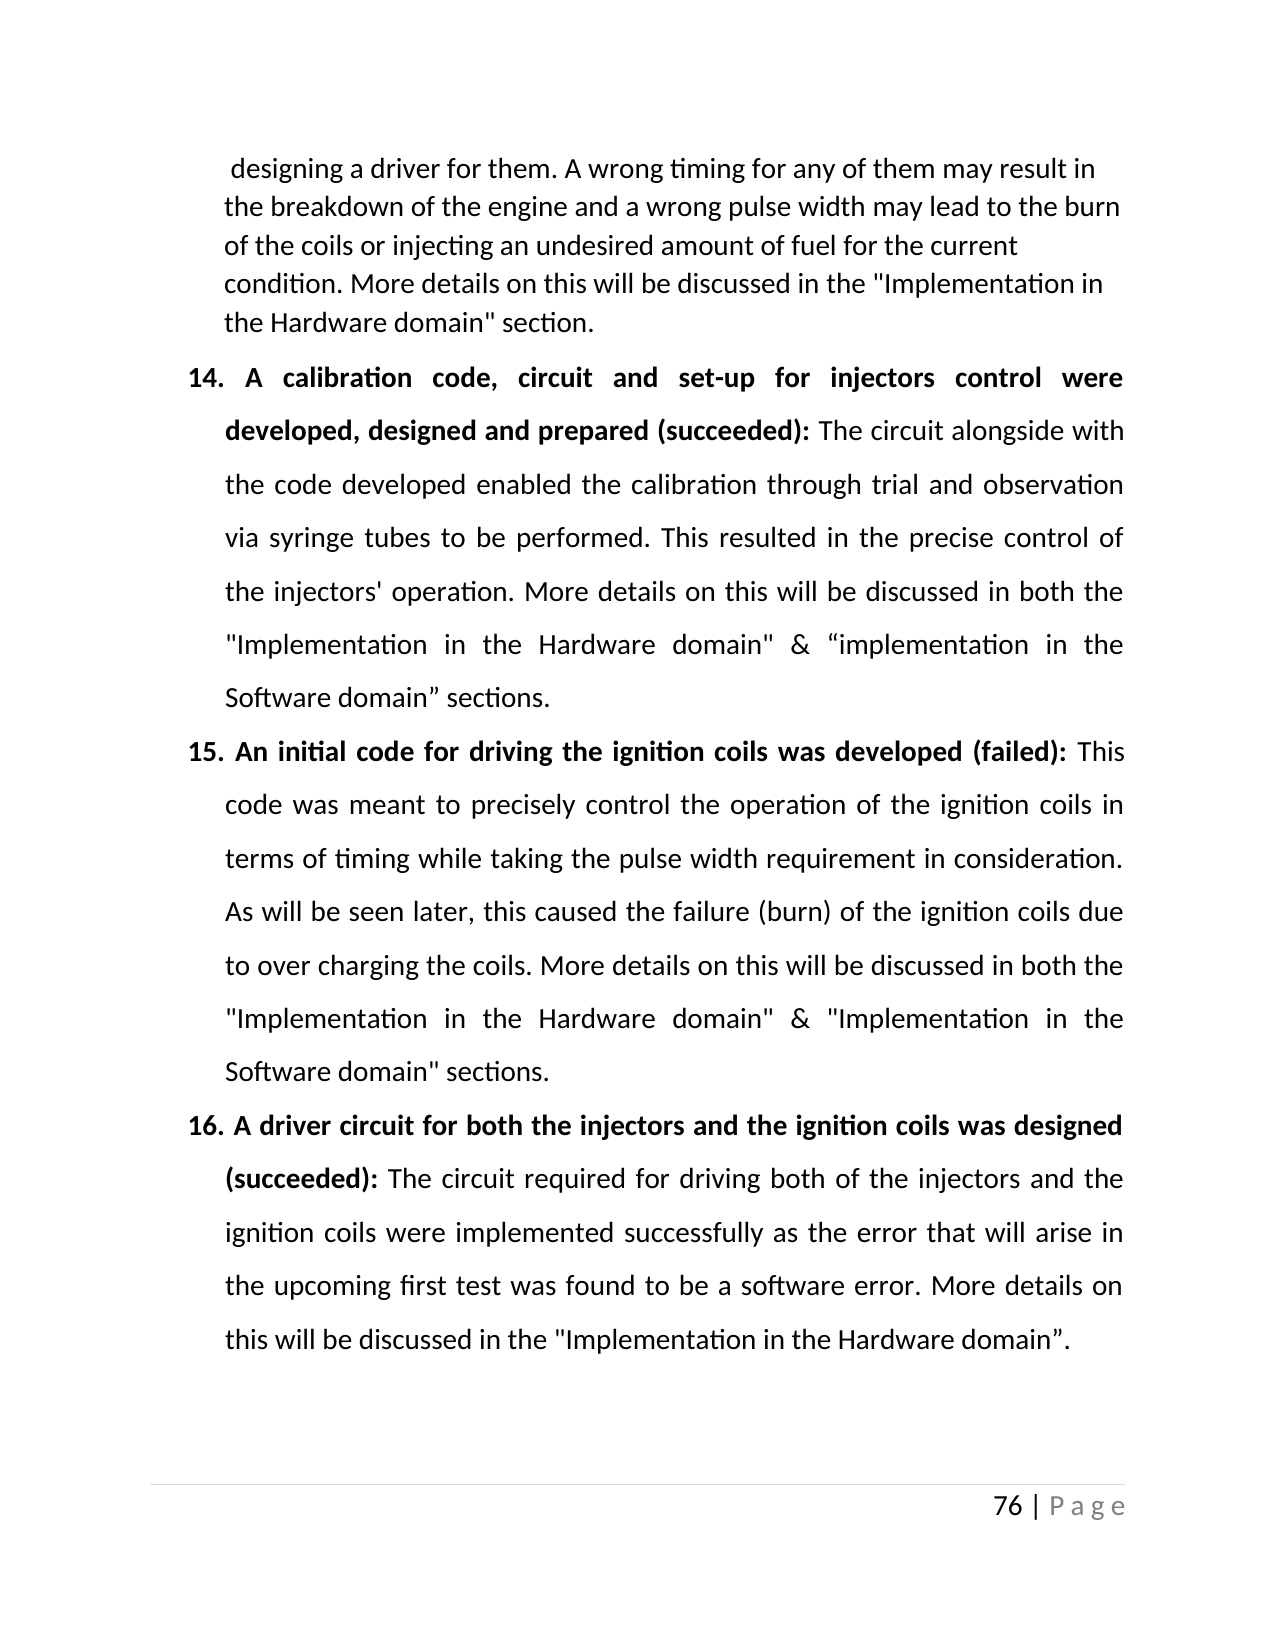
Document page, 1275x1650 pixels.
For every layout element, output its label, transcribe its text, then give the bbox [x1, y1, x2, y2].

text designing a driver for them. A wrong timing for any of them may result in the breakdown of the engine and a wrong pulse width may lead to the burn of the coils or injecting an undesired amount of fuel for the current condition. More details on this will be discussed in the "Implementation in the Hardware domain" section. [224, 150, 1125, 339]
list A calibration code, circuit and set-up for injectors control were developed, designed and prepared (succeeded): The circuit alongside with the code developed enabled the calibration through trial and observation via syringe tubes to be performed. This resulted in the precise control of the injectors' operation. More details on this will be discussed in both the "Implementation in the Hardware domain" & “implementation in the Software domain” sections. [187, 359, 1125, 715]
list An initial code for driving the ignition coils was developed (failed): This code was meant to precisely control the operation of the ignition coils in terms of timing while taking the pulse width requirement in consideration. As will be seen later, this caused the failure (burn) of the ignition coils due to over charging the coils. More details on this will be discussed in both the "Implementation in the Hardware domain" & "Implementation in the Software domain" sections. [187, 733, 1125, 1089]
list A driver circuit for both the injectors and the ignition coils was designed (succeeded): The circuit required for driving both of the injectors and the ignition coils were implemented successfully as the error that will arise in the upcoming first test was found to be a software error. More details on this will be discussed in the "Implementation in the Hardware domain”. [187, 1107, 1125, 1356]
